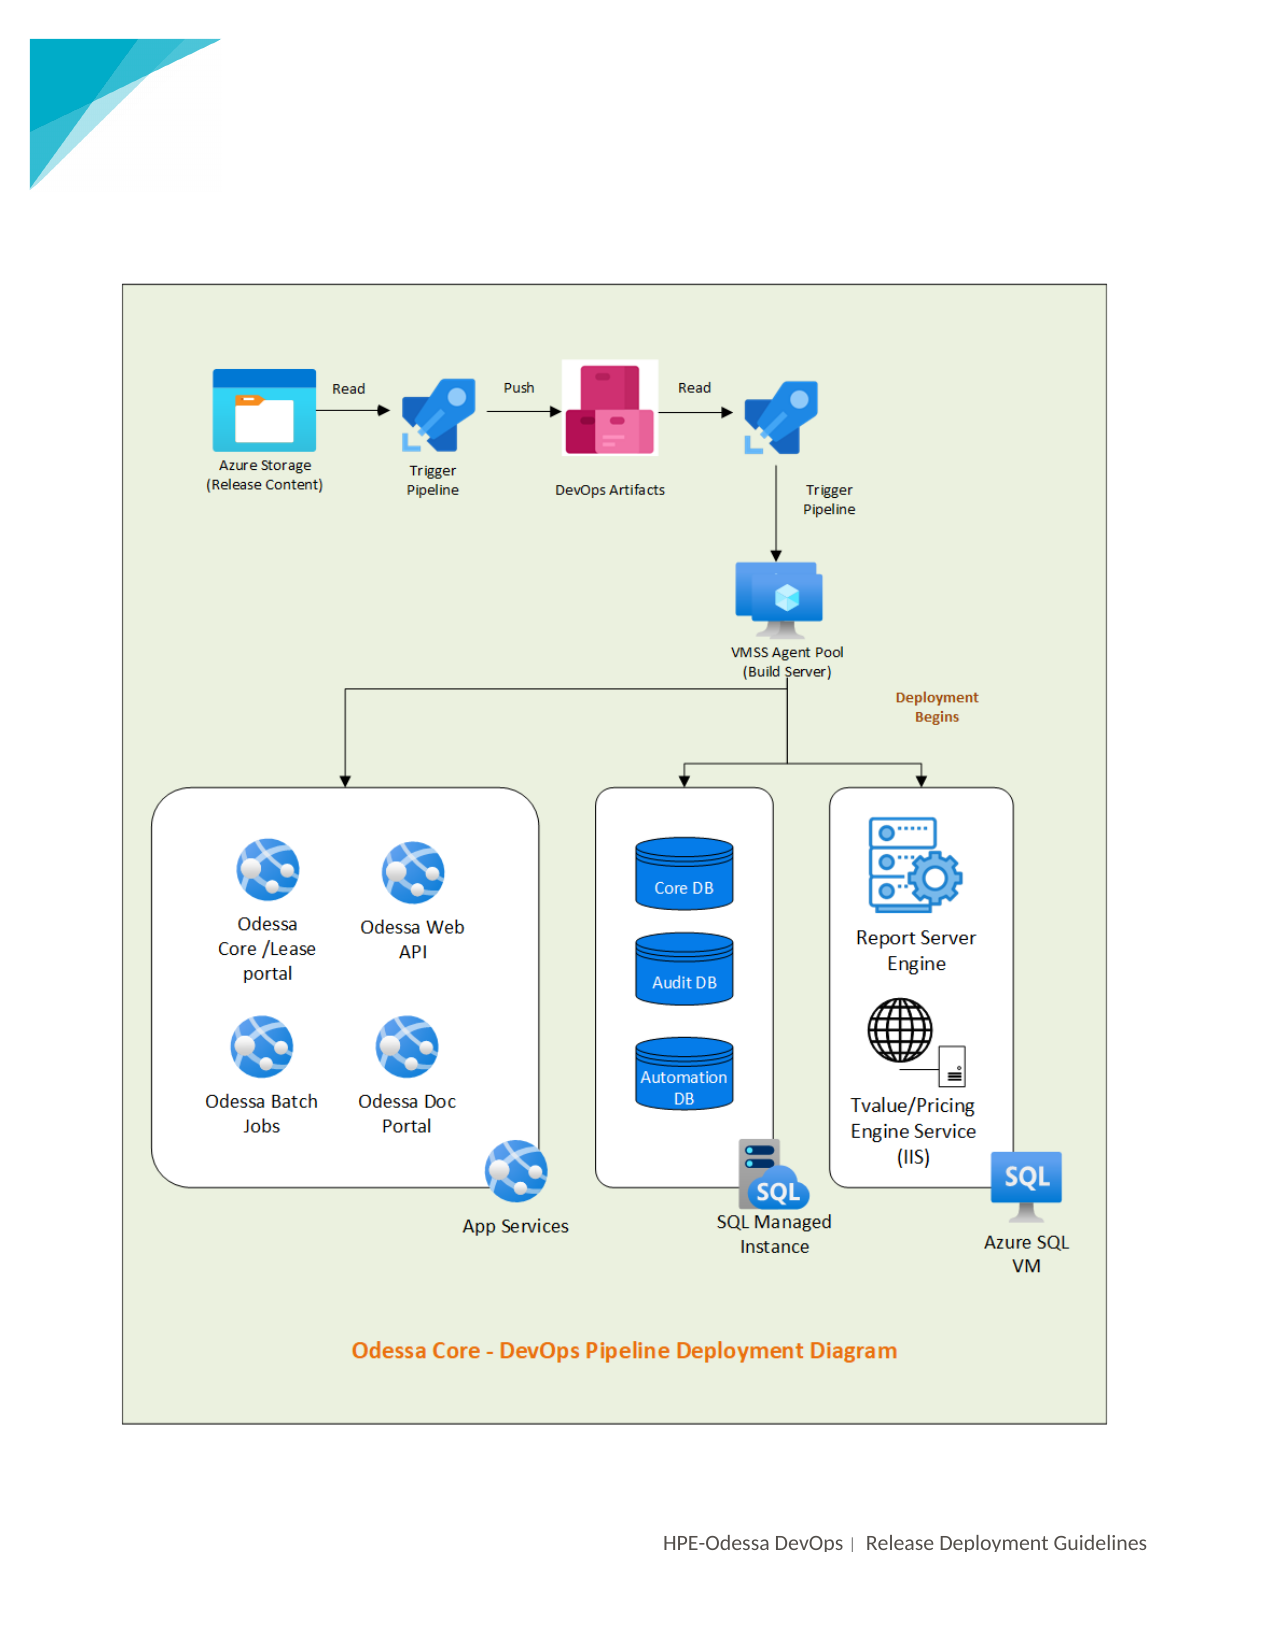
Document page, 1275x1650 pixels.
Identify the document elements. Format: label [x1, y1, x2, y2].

picture [121, 283, 1108, 1425]
picture [29, 38, 223, 192]
